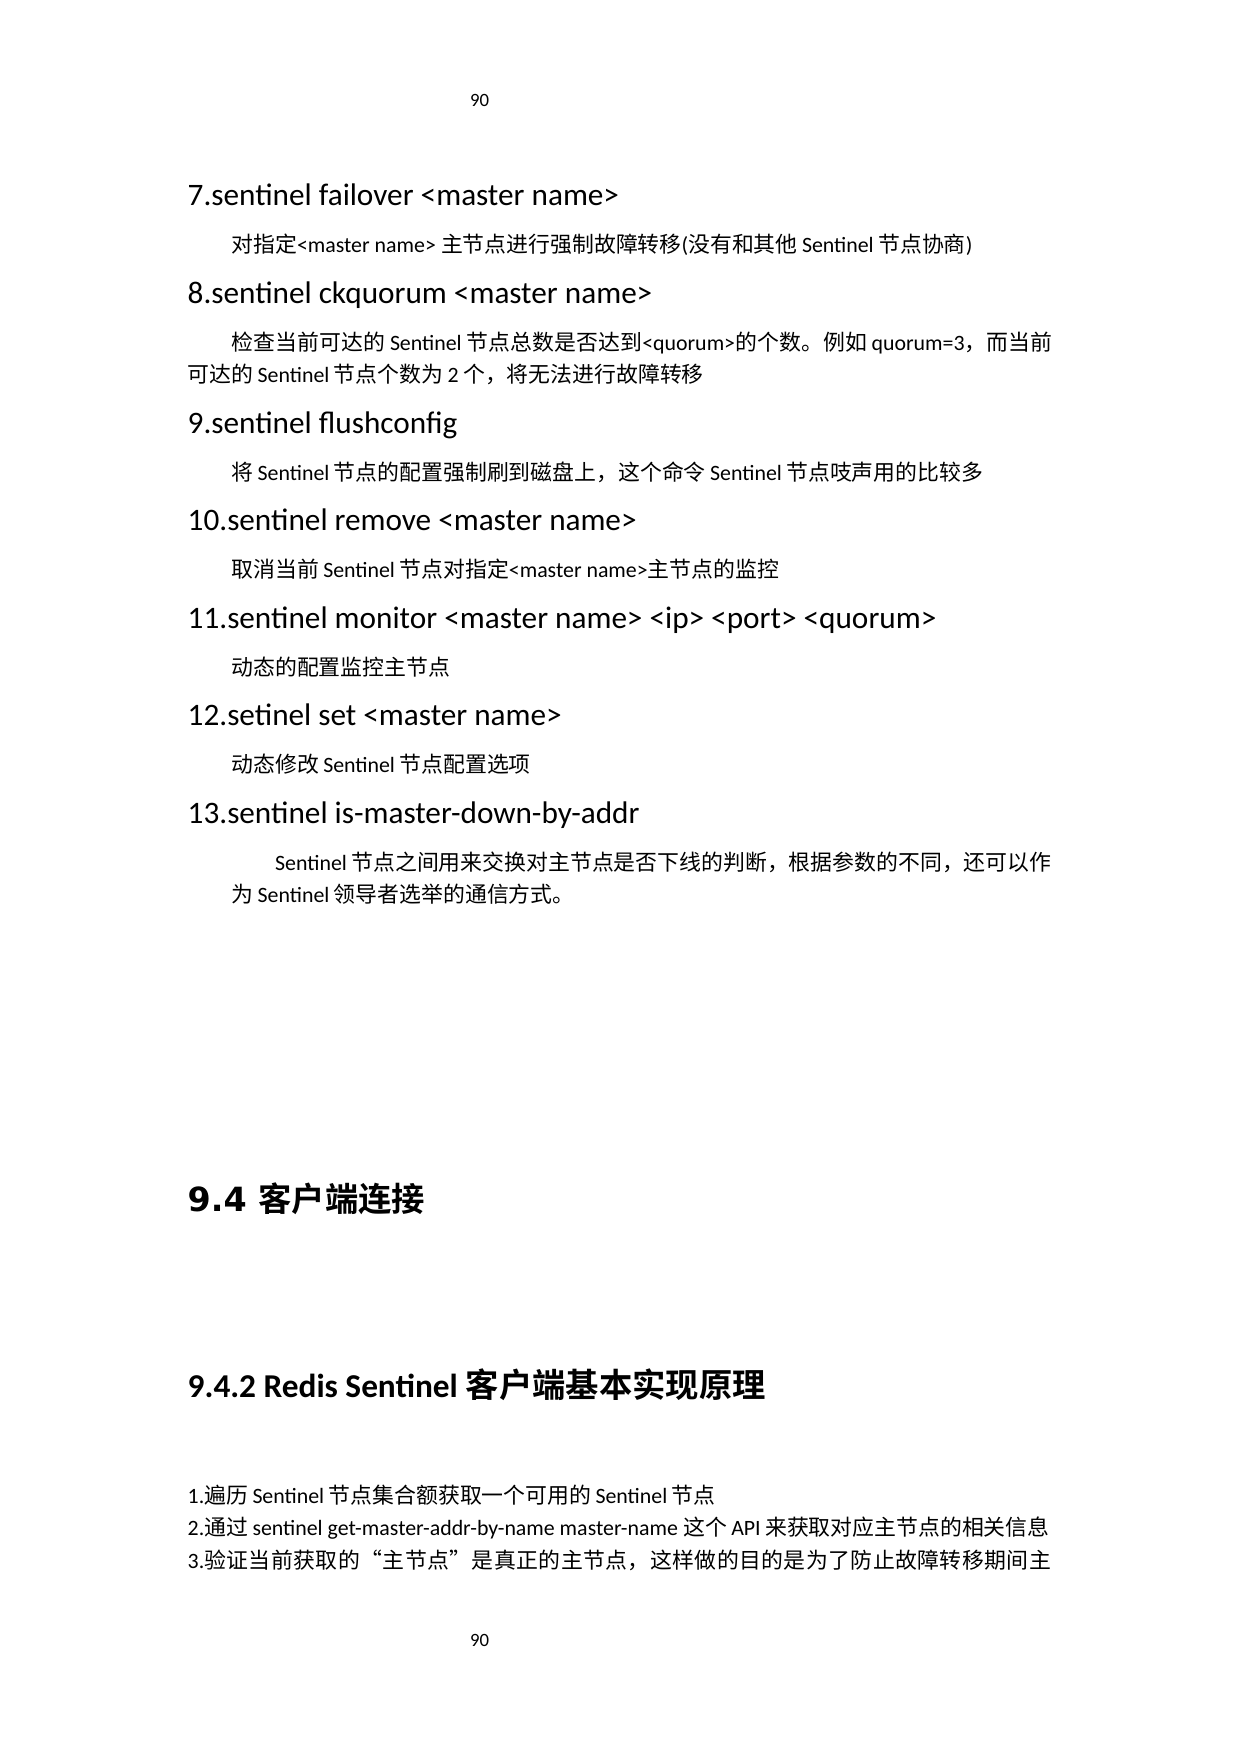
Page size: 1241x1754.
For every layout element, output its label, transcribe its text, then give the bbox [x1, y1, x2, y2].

text 动态的配置监控主节点 [187, 649, 1053, 682]
list 通过sentinel get-master-addr-by-name master-name 这个API来获取对应主节点的相关信息 [187, 1510, 1053, 1542]
list sentinel flushconfig [187, 389, 1053, 454]
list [187, 1542, 1053, 1575]
list sentinel is-master-down-by-addr [187, 779, 1053, 844]
text 动态修改Sentinel节点配置选项 [187, 747, 1053, 779]
list sentinel remove <master name> [187, 487, 1053, 552]
text 将Sentinel节点的配置强制刷到磁盘上，这个命令Sentinel节点吱声用的比较多 [187, 454, 1053, 487]
list setinel set <master name> [187, 682, 1053, 747]
text Sentinel节点之间用来交换对主节点是否下线的判断，根据参数的不同，还可以作为Sentinel领导者选举的通信方式。 [231, 844, 1053, 909]
text 对指定<master name> 主节点进行强制故障转移(没有和其他Sentinel节点协商) [187, 227, 1053, 259]
text 检查当前可达的Sentinel节点总数是否达到<quorum>的个数。例如quorum=3，而当前可达的Sentinel节点个数为2个，将无法进行故障转移 [187, 324, 1053, 389]
list 遍历Sentinel节点集合额获取一个可用的Sentinel节点 [187, 1477, 1053, 1510]
list sentinel monitor <master name> <ip> <port> <quorum> [187, 584, 1053, 649]
subtitle 9.4.2 Redis Sentinel 客户端基本实现原理 [187, 1350, 1053, 1415]
subtitle 9.4 客户端连接 [187, 1164, 1053, 1229]
list sentinel ckquorum <master name> [187, 259, 1053, 324]
text 取消当前Sentinel节点对指定<master name>主节点的监控 [187, 552, 1053, 584]
list sentinel failover <master name> [187, 162, 1053, 227]
